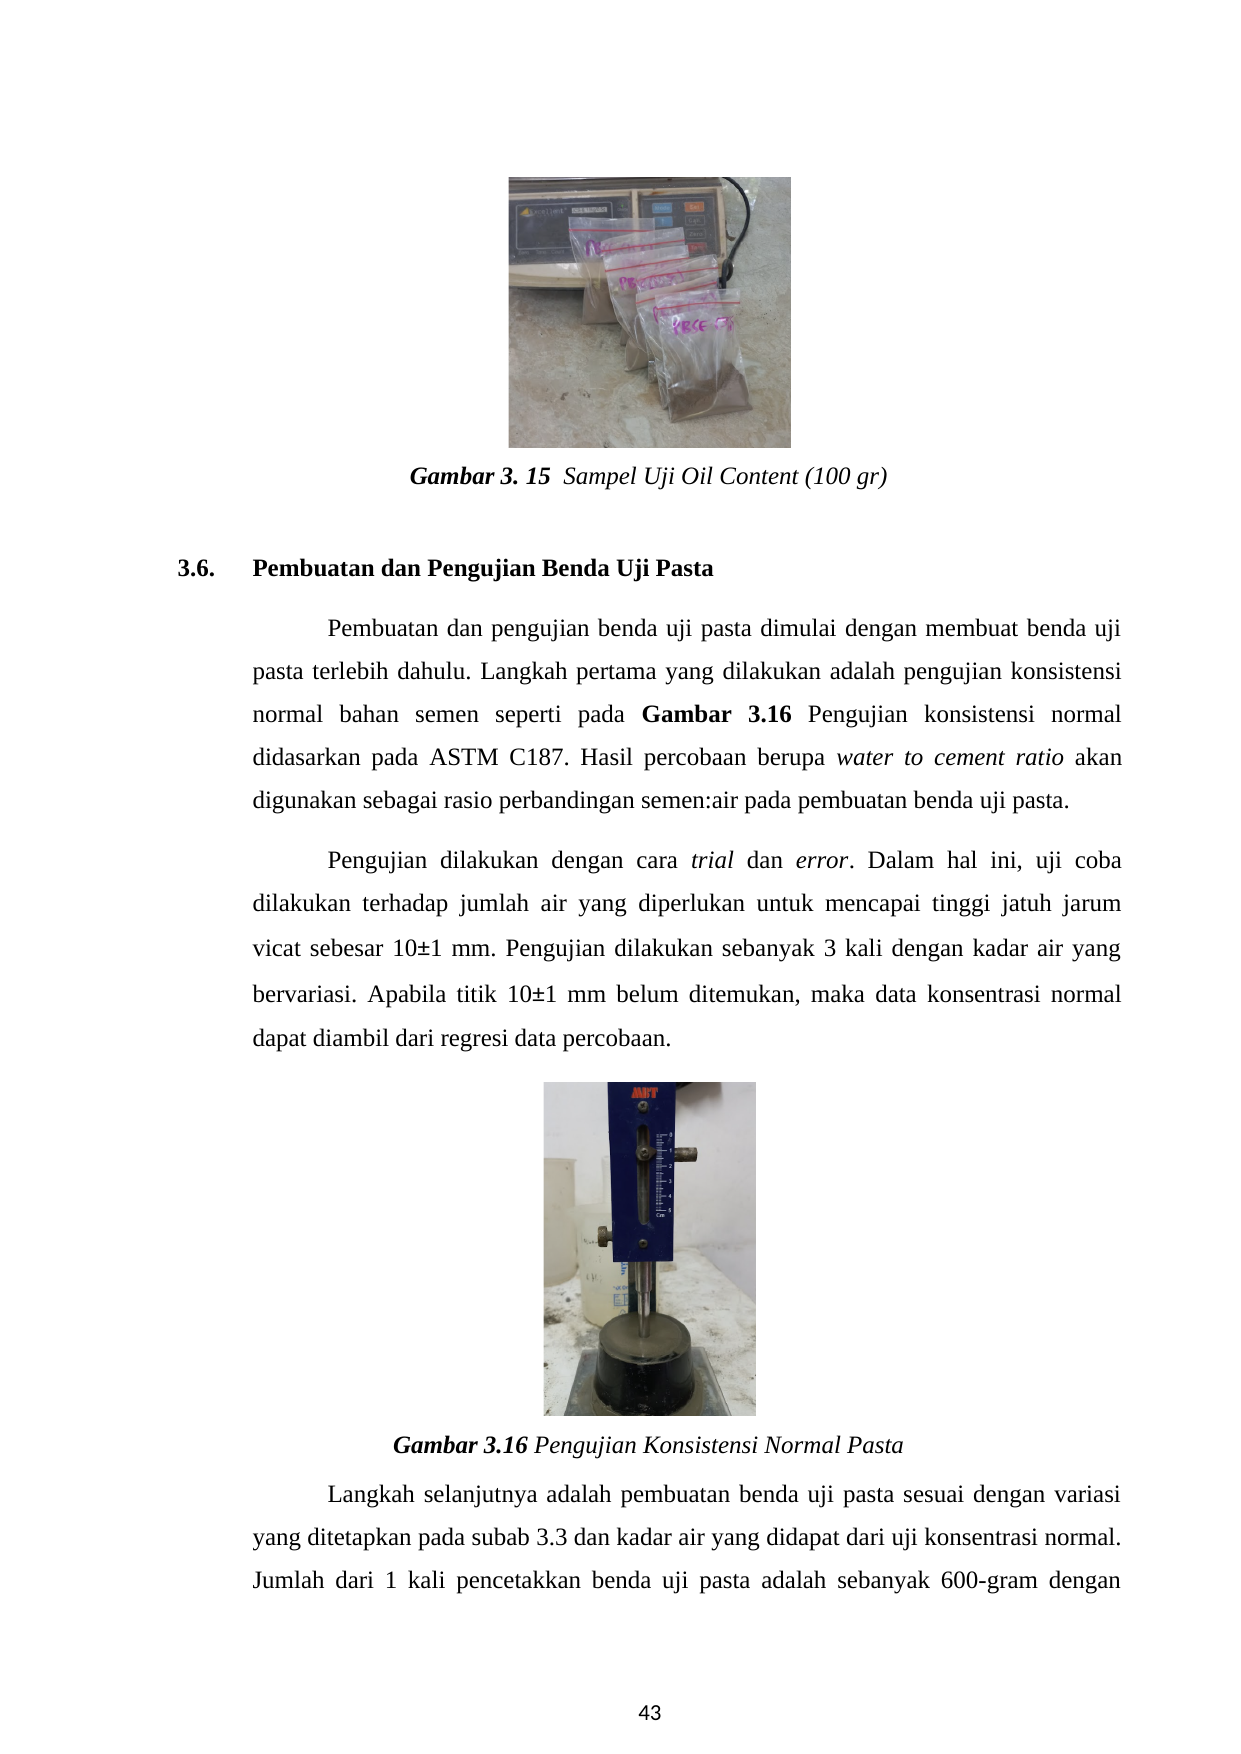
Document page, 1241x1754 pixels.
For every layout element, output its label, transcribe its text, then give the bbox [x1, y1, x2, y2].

text Pembuatan dan Pengujian Benda Uji Pasta [177, 553, 1122, 582]
text Pengujian dilakukan dengan cara trial dan error. Dalam hal ini, uji coba dilakukan terhadap jumlah air yang diperlukan untuk mencapai tinggi jatuh jarum vicat sebesar 10±1 mm. Pengujian dilakukan sebanyak 3 kali dengan kadar air yang bervariasi. Apabila titik 10±1 mm belum ditemukan, maka data konsentrasi normal dapat diambil dari regresi data percobaan. [252, 845, 1122, 1051]
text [252, 1479, 1122, 1594]
text Gambar 3.16 Pengujian Konsistensi Normal Pasta [177, 1430, 1122, 1458]
text Gambar 3. 15 Sampel Uji Oil Content (100 gr) [177, 461, 1122, 490]
picture [543, 1082, 756, 1416]
picture [508, 177, 791, 448]
text Pembuatan dan pengujian benda uji pasta dimulai dengan membuat benda uji pasta terlebih dahulu. Langkah pertama yang dilakukan adalah pengujian konsistensi normal bahan semen seperti pada Gambar 3.16 Pengujian konsistensi normal didasarkan pada ASTM C187. Hasil percobaan berupa water to cement ratio akan digunakan sebagai rasio perbandingan semen:air pada pembuatan benda uji pasta. [252, 613, 1122, 814]
